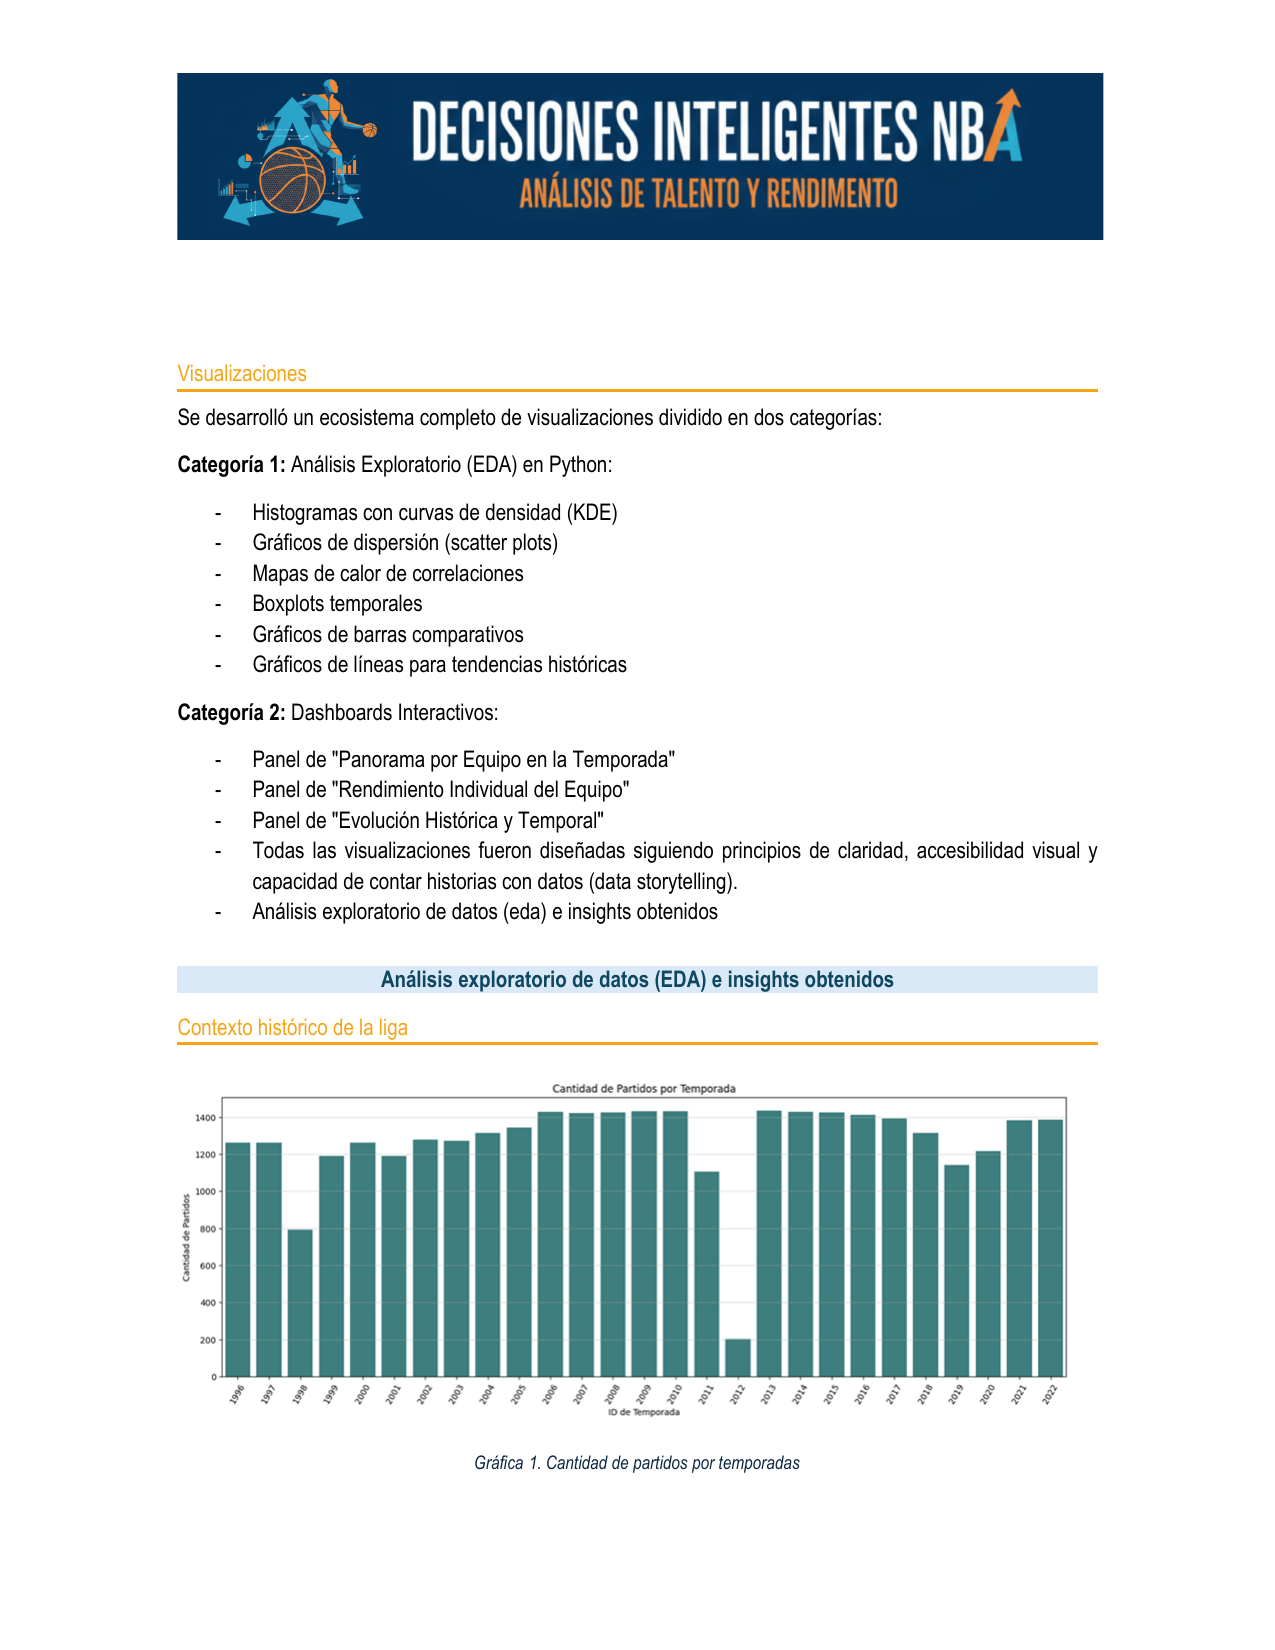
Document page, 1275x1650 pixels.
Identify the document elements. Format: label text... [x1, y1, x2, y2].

picture [177, 73, 1104, 240]
list Gráficos de líneas para tendencias históricas [215, 651, 1098, 678]
subtitle Contexto histórico de la liga [177, 1013, 1098, 1042]
subtitle Análisis exploratorio de datos (EDA) e insights obtenidos [177, 966, 1098, 993]
subtitle Visualizaciones [177, 360, 1098, 389]
list Mapas de calor de correlaciones [215, 560, 1098, 586]
list Panel de "Rendimiento Individual del Equipo" [215, 776, 1098, 802]
list Panel de "Panorama por Equipo en la Temporada" [215, 746, 1098, 772]
text Se desarrolló un ecosistema completo de visualizaciones dividido en dos categorías: [177, 404, 1098, 431]
picture [177, 1078, 1072, 1423]
list Boxplots temporales [215, 590, 1098, 617]
text Categoría 2: Dashboards Interactivos: [177, 698, 1098, 725]
list Todas las visualizaciones fueron diseñadas siguiendo principios de claridad, accesibilidad visual y capacidad de contar historias con datos (data storytelling). [215, 837, 1098, 894]
list Análisis exploratorio de datos (eda) e insights obtenidos [215, 898, 1098, 924]
list Gráficos de barras comparativos [215, 621, 1098, 647]
list Histogramas con curvas de densidad (KDE) [215, 499, 1098, 525]
list Panel de "Evolución Histórica y Temporal" [215, 807, 1098, 833]
text Gráfica 1. Cantidad de partidos por temporadas [177, 1452, 1098, 1473]
text Categoría 1: Análisis Exploratorio (EDA) en Python: [177, 451, 1098, 478]
list Gráficos de dispersión (scatter plots) [215, 529, 1098, 556]
